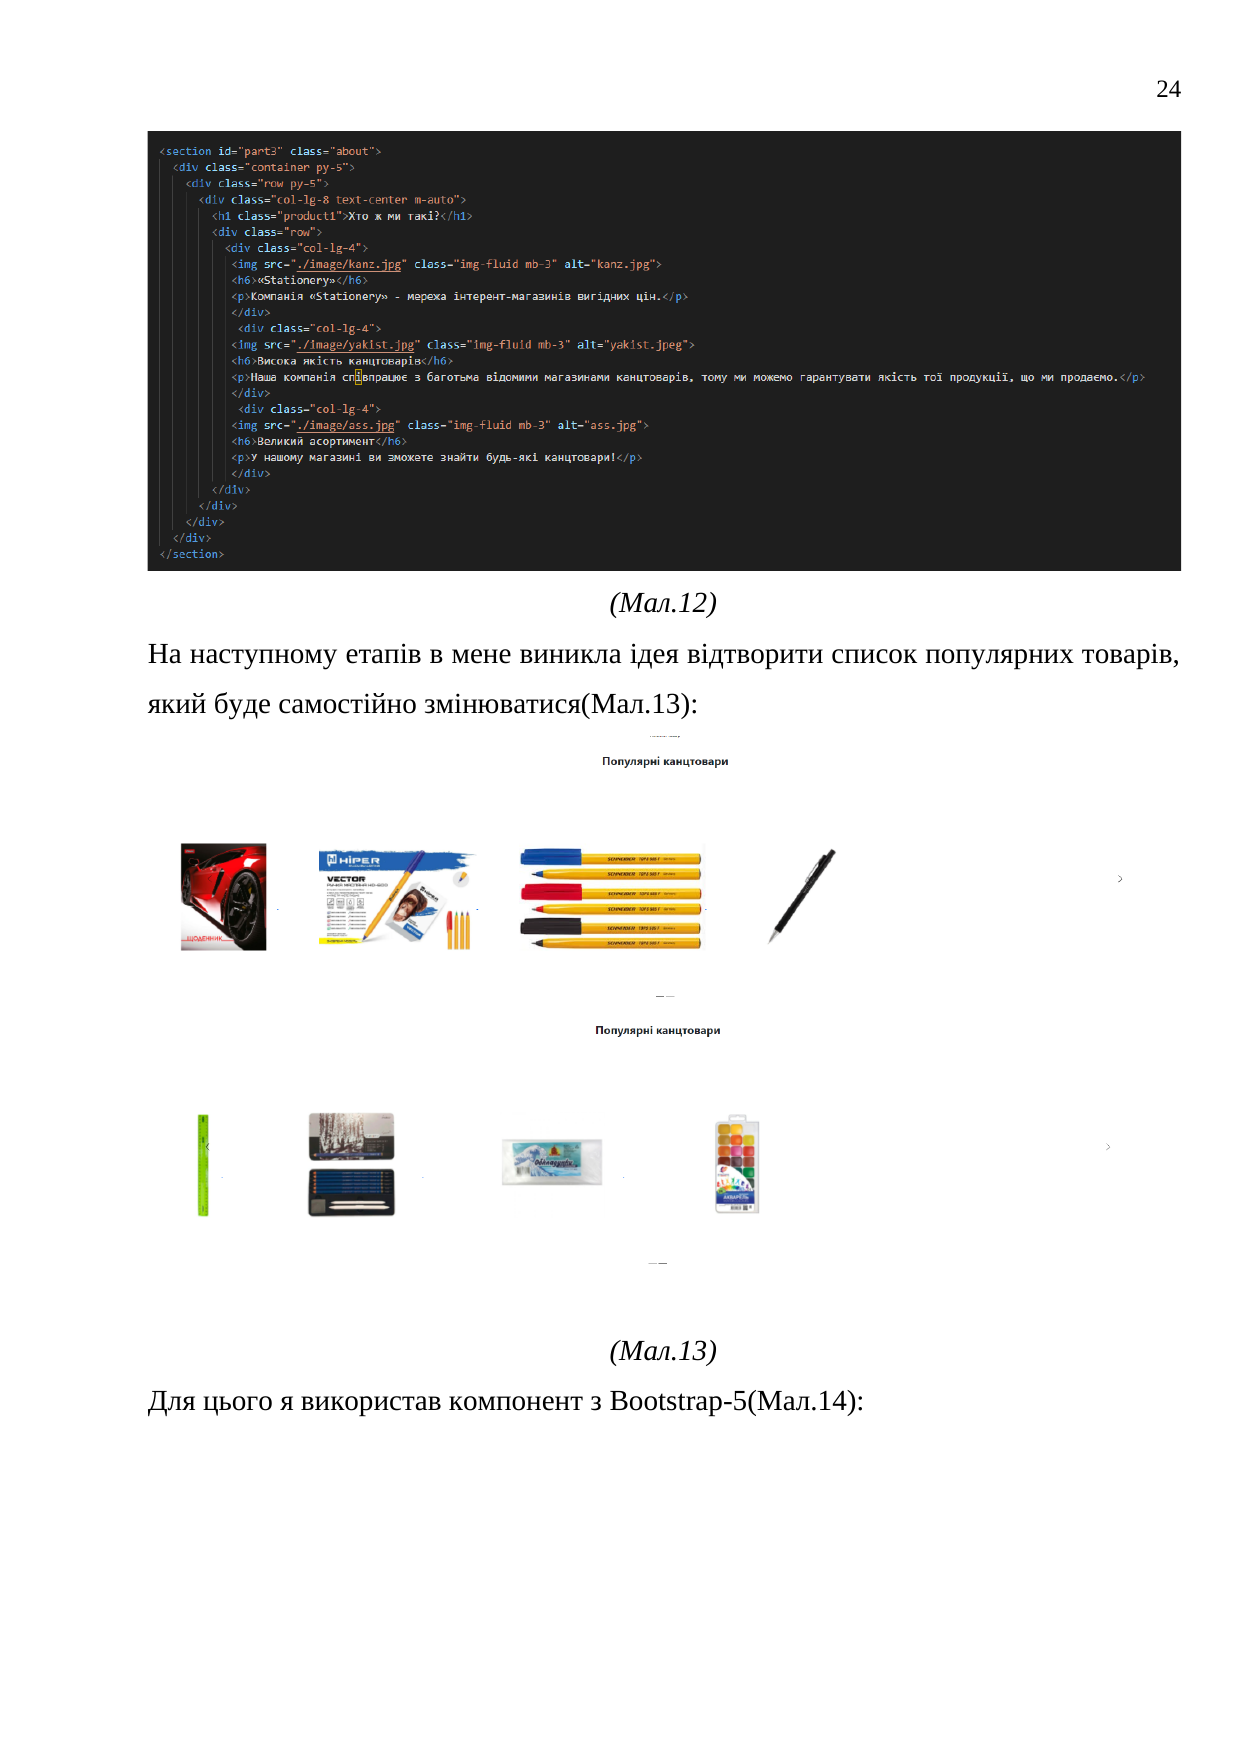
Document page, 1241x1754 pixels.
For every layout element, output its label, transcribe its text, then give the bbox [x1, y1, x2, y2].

text На наступному етапів в мене виникла ідея відтворити список популярних товарів, який буде самостійно змінюватися(Мал.13): [148, 636, 1181, 719]
text (Мал.12) [148, 585, 1181, 619]
text (Мал.13) [148, 1333, 1181, 1367]
picture [147, 131, 1182, 571]
picture [147, 1026, 1182, 1274]
text Для цього я використав компонент з Bootstrap-5(Мал.14): [148, 1383, 1181, 1417]
picture [147, 736, 1182, 1012]
